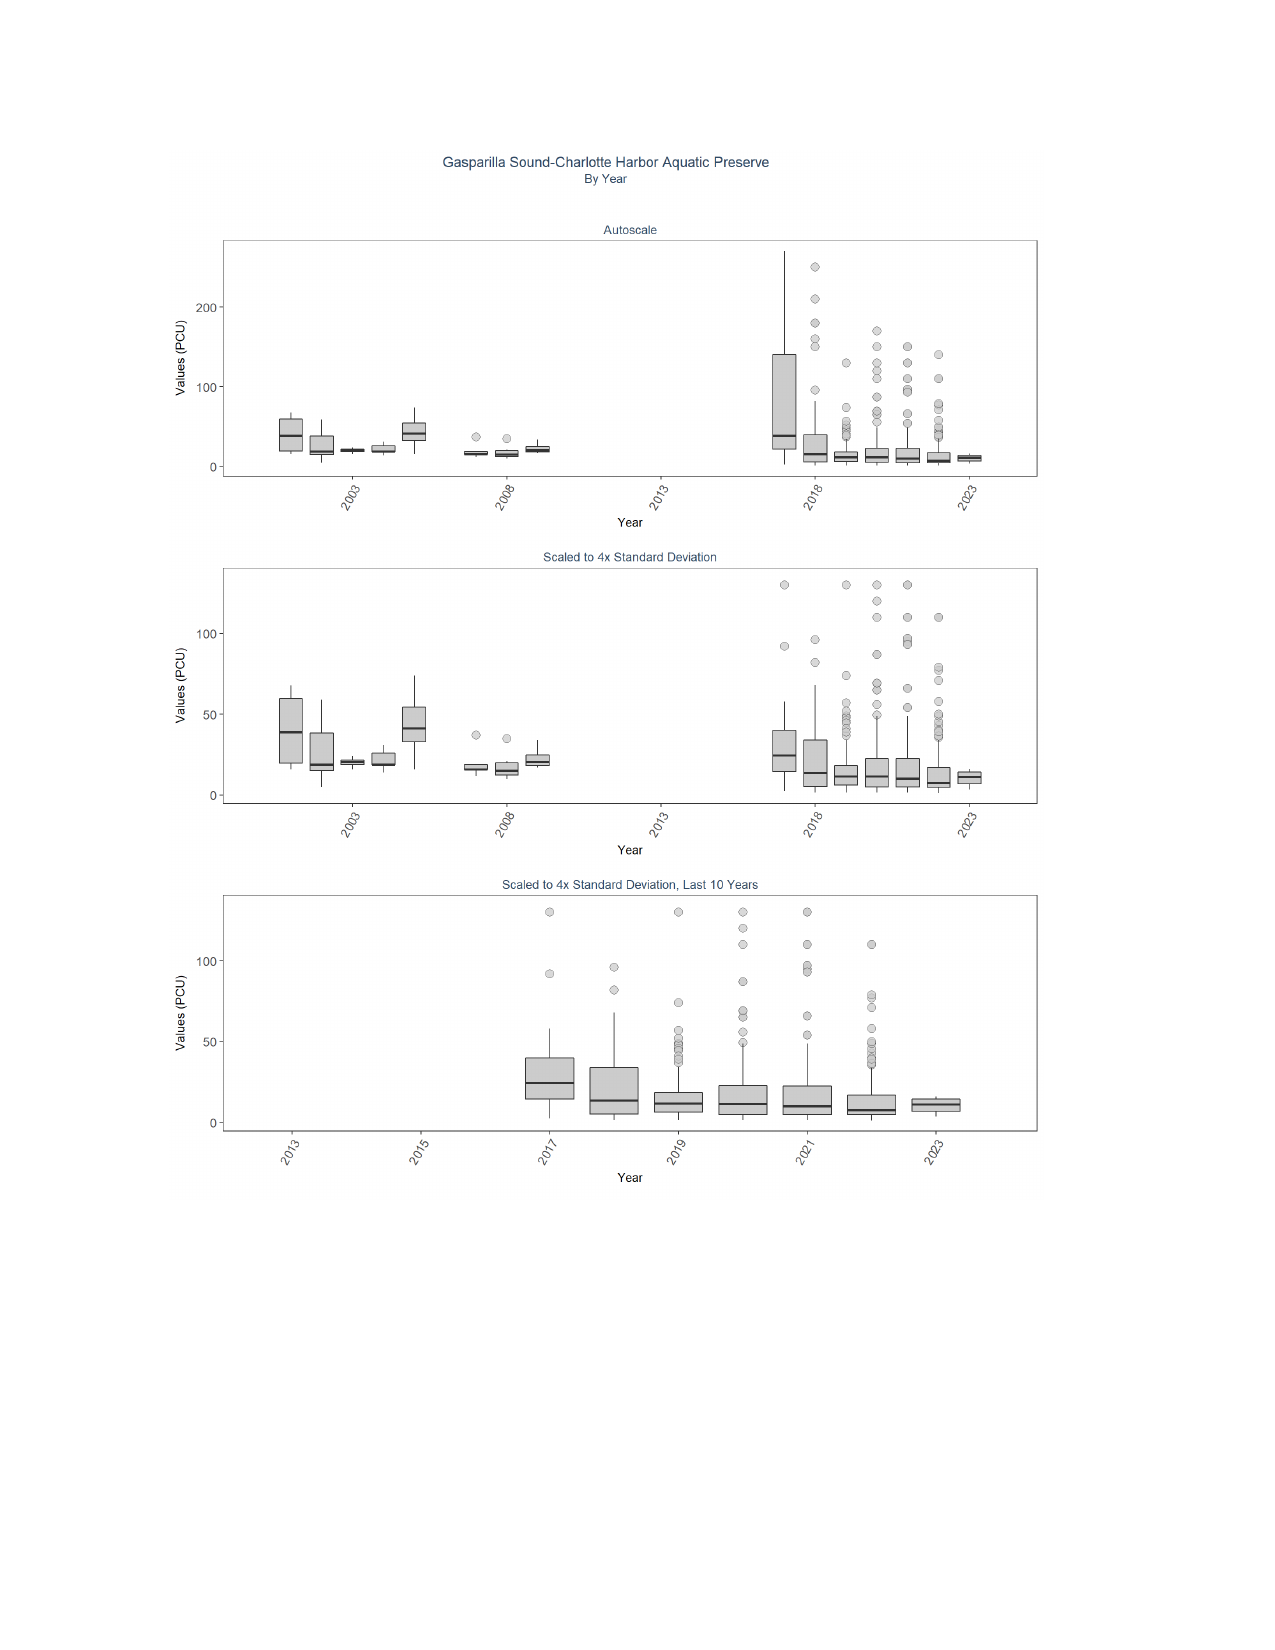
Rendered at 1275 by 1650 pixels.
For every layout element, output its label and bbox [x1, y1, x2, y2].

picture [168, 150, 1044, 1200]
